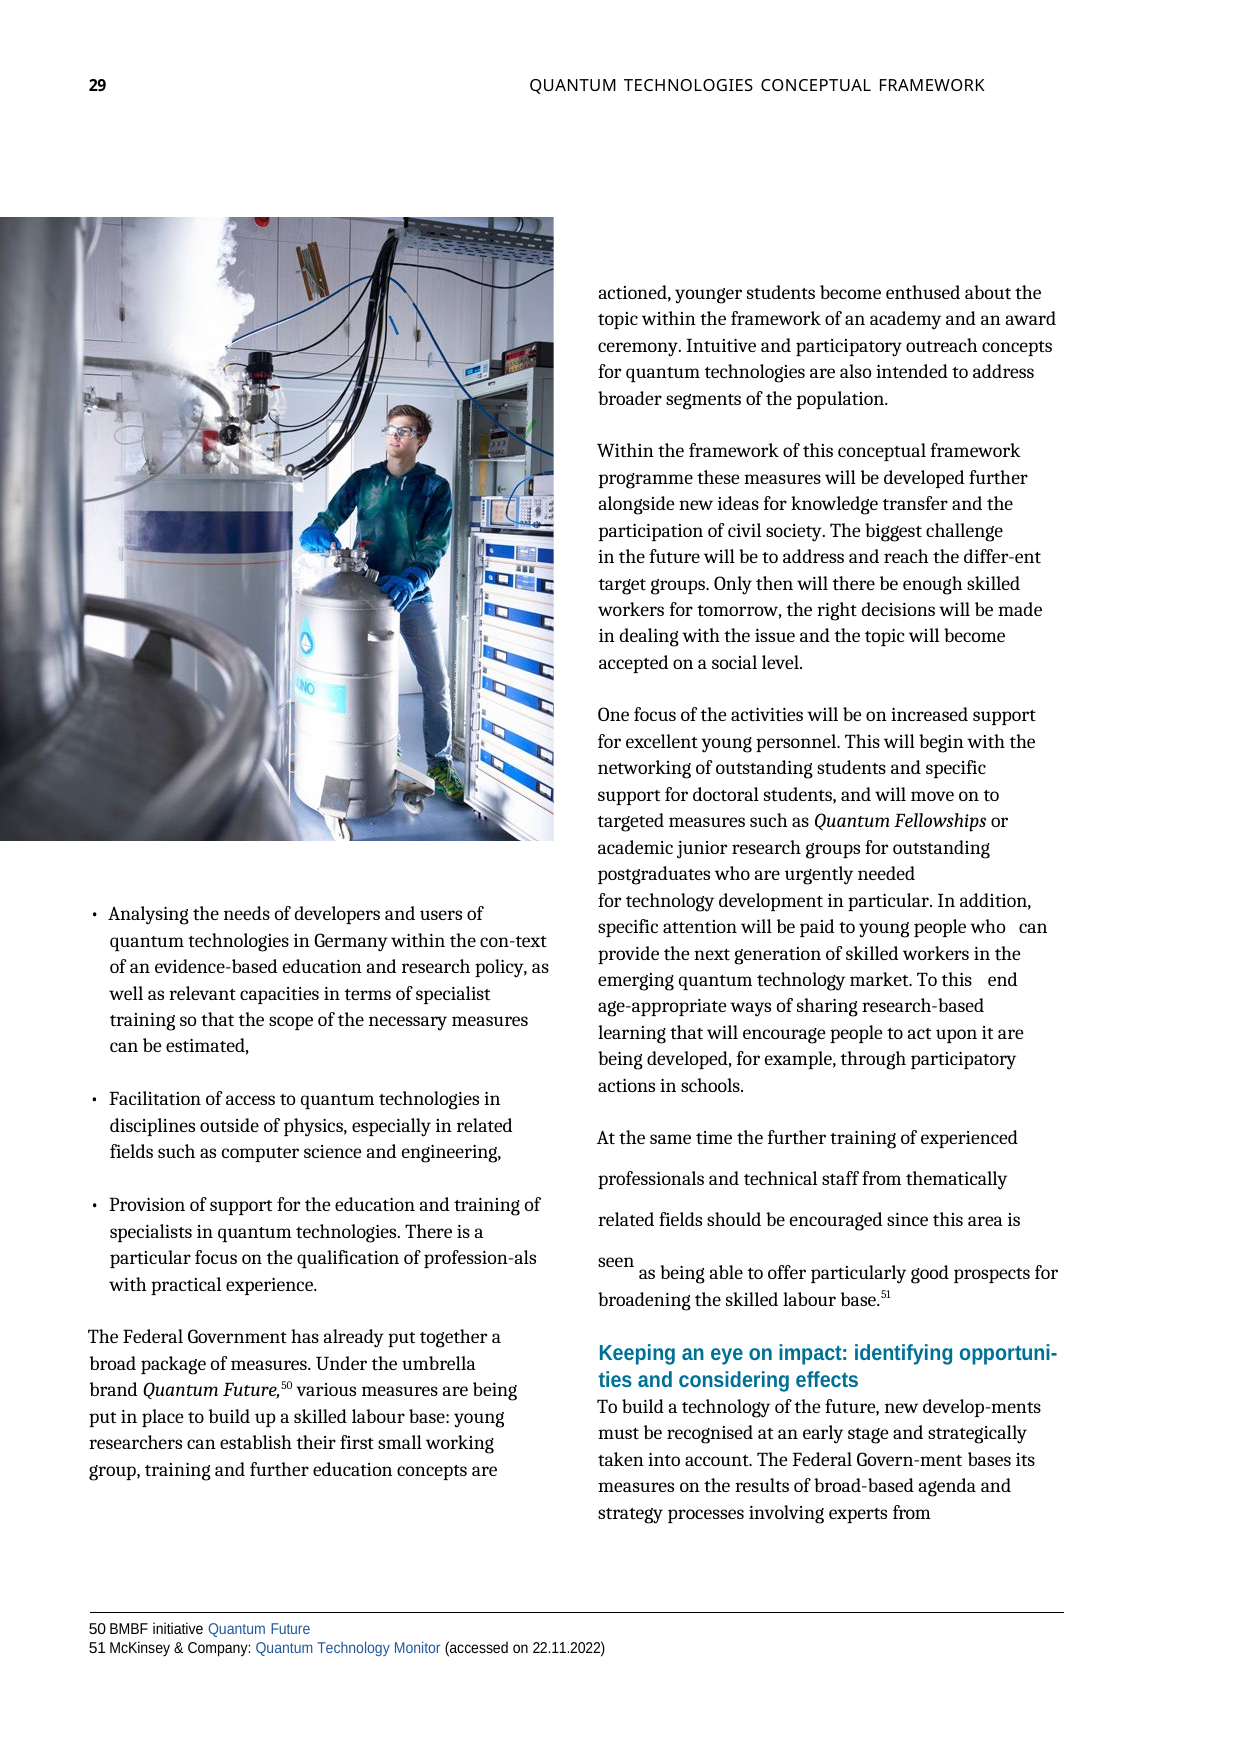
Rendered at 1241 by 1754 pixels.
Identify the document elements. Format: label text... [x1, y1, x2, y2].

picture [0, 217, 554, 841]
text brand Quantum Future,50 various measures are being put in place to build up a skilled labour base: young researchers can establish their first small working group, training and further education concepts are [89, 1379, 544, 1481]
text in the future will be to address and reach the differ-ent target groups. Only then will there be enough skilled workers for tomorrow, the right decisions will be made in dealing with the issue and the topic will become accepted on a social level. [598, 546, 1058, 674]
text actioned, younger students become enthused about the topic within the framework of an academy and an award ceremony. Intuitive and participatory outreach concepts for quantum technologies are also intended to address broader segments of the population. [598, 281, 1058, 410]
text The Federal Government has already put together a broad package of measures. Under the umbrella [88, 1326, 516, 1375]
subtitle Keeping an eye on impact: identifying opportuni-ties and considering effects [598, 1340, 1086, 1392]
list BMBF initiative Quantum Future [88, 1620, 1240, 1638]
list Provision of support for the education and training of specialists in quantum technologies. There is a particular focus on the qualification of profession-als with practical experience. [90, 1194, 547, 1296]
list Facilitation of access to quantum technologies in disciplines outside of physics, especially in related fields such as computer science and engineering, [90, 1088, 535, 1163]
text for technology development in particular. In addition, specific attention will be paid to young people who can provide the next generation of skilled workers in the emerging quantum technology market. To this end age-appropriate ways of sharing research-based learning that will encourage people to act upon it are being developed, for example, through participatory actions in schools. [598, 889, 1054, 1097]
text Within the framework of this conceptual framework programme these measures will be developed further alongside new ideas for knowledge transfer and the participation of civil society. The biggest challenge [597, 440, 1058, 542]
text At the same time the further training of experienced professionals and technical staff from thematically related fields should be encouraged since this area is seen as being able to offer particularly good prospects for broadening the skilled labour base.51 [597, 1127, 1058, 1311]
list McKinsey & Company: Quantum Technology Monitor (accessed on 22.11.2022) [88, 1638, 1240, 1657]
list Analysing the needs of developers and users of quantum technologies in Germany within the con-text of an evidence-based education and research policy, as well as relevant capacities in terms of specialist training so that the scope of the necessary measures can be estimated, [90, 903, 553, 1058]
text To build a technology of the future, new develop-ments must be recognised at an early stage and strategically taken into account. The Federal Govern-ment bases its measures on the results of broad-based agenda and strategy processes involving experts from [597, 1395, 1058, 1524]
text One focus of the activities will be on increased support for excellent young personnel. This will begin with the networking of outstanding students and specific support for doctoral students, and will move on to targeted measures such as Quantum Fellowships or academic junior research groups for outstanding postgraduates who are urgently needed [597, 704, 1045, 886]
